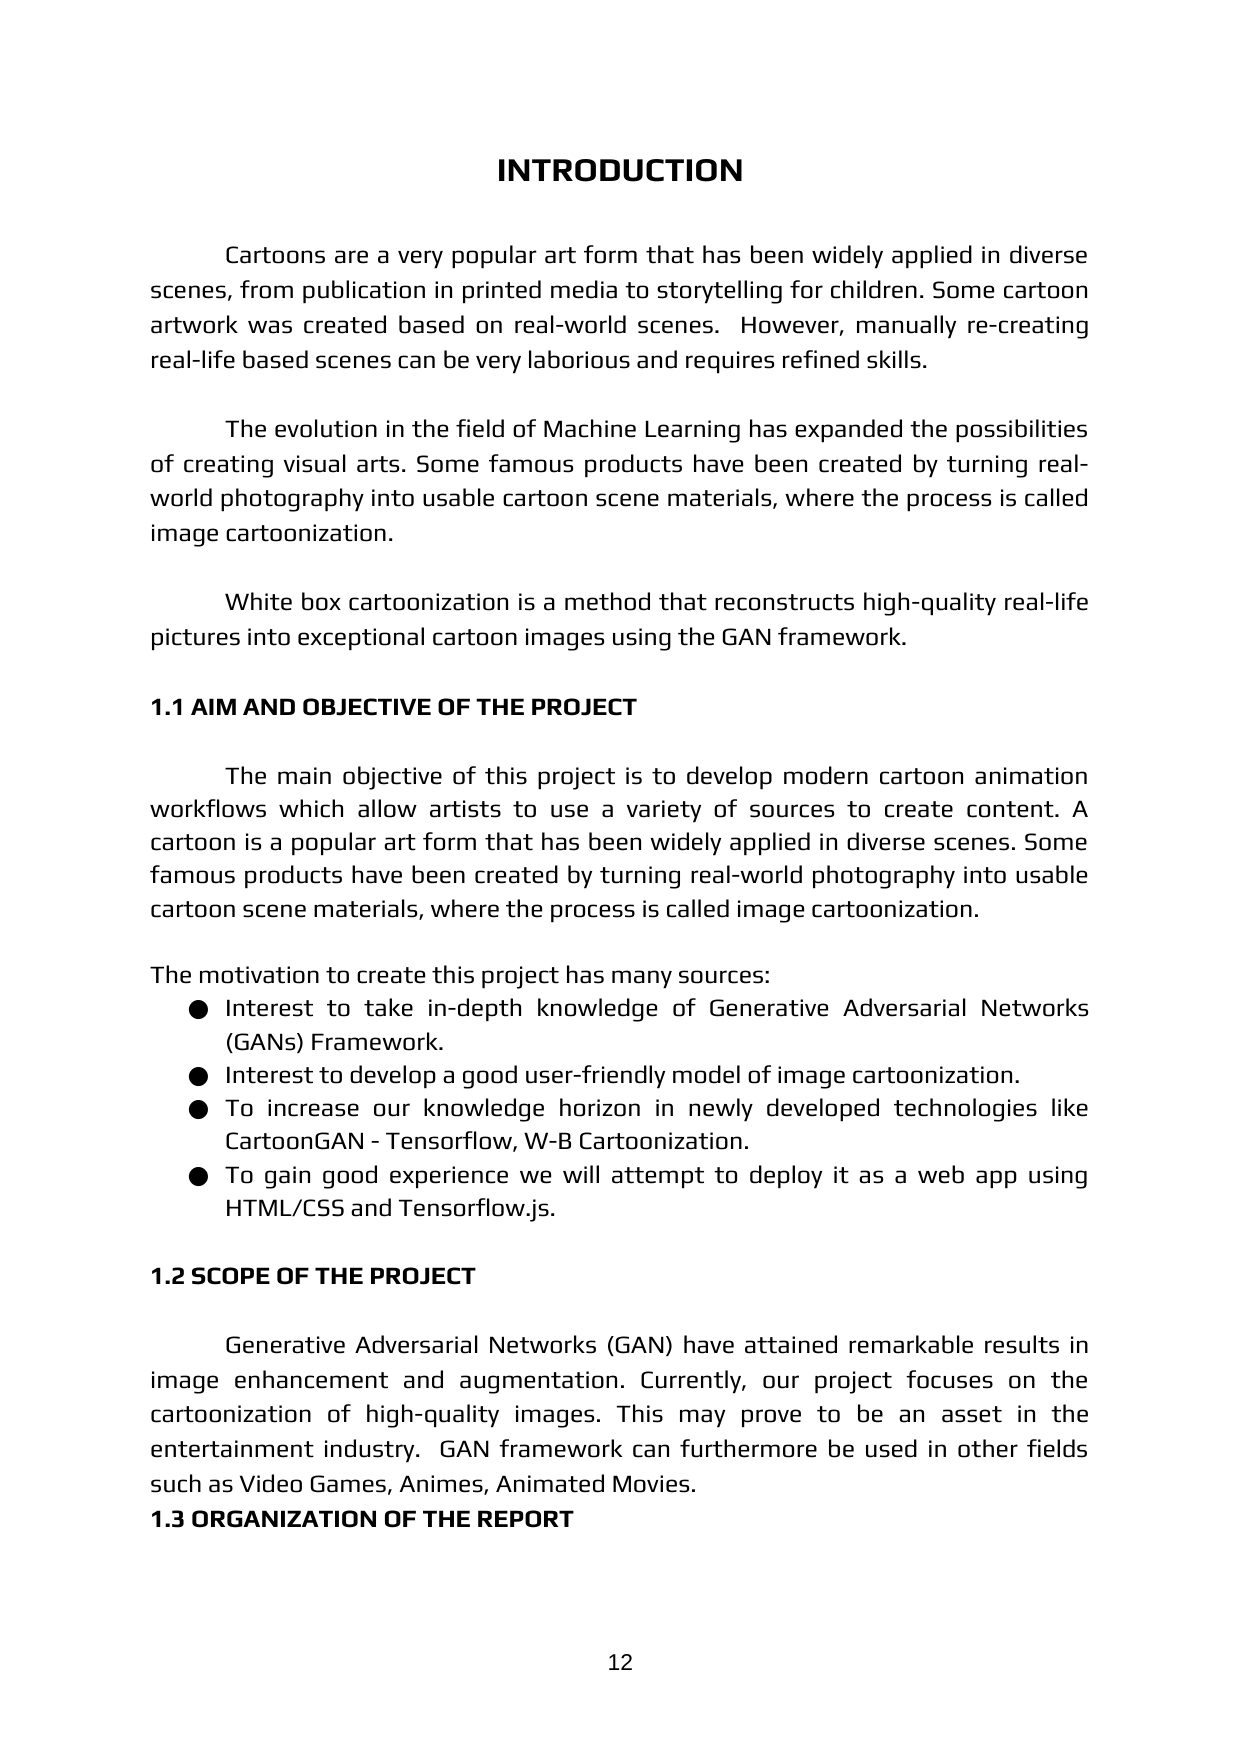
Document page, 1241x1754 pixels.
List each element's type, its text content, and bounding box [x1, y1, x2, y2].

text White box cartoonization is a method that reconstructs high-quality real-life pictures into exceptional cartoon images using the GAN framework. [150, 587, 1090, 651]
list Interest to take in-depth knowledge of Generative Adversarial Networks (GANs) Framework. [187, 993, 1090, 1056]
list To increase our knowledge horizon in newly developed technologies like CartoonGAN - Tensorflow, W-B Cartoonization. [187, 1093, 1090, 1155]
list Interest to develop a good user-friendly model of image cartoonization. [187, 1060, 1090, 1089]
text The main objective of this project is to develop modern cartoon animation workflows which allow artists to use a variety of sources to create content. A cartoon is a popular art form that has been widely applied in diverse scenes. Some famous products have been created by turning real-world photography into usable cartoon scene materials, where the process is called image cartoonization. [150, 761, 1090, 923]
text The motivation to create this project has many sources: [150, 960, 1090, 989]
text INTRODUCTION [150, 150, 1090, 188]
text 1.1 AIM AND OBJECTIVE OF THE PROJECT [150, 691, 1090, 720]
text 1.3 ORGANIZATION OF THE REPORT [150, 1503, 1090, 1532]
text 1.2 SCOPE OF THE PROJECT [150, 1261, 1090, 1290]
text The evolution in the field of Machine Learning has expanded the possibilities of creating visual arts. Some famous products have been created by turning real-world photography into usable cartoon scene materials, where the process is called image cartoonization. [150, 414, 1090, 547]
text Cartoons are a very popular art form that has been widely applied in diverse scenes, from publication in printed media to storytelling for children. Some cartoon artwork was created based on real-world scenes. However, manually re-creating real-life based scenes can be very laborious and requires refined skills. [150, 241, 1090, 373]
list To gain good experience we will attempt to deploy it as a web app using HTML/CSS and Tensorflow.js. [187, 1159, 1090, 1222]
text Generative Adversarial Networks (GAN) have attained remarkable results in image enhancement and augmentation. Currently, our project focuses on the cartoonization of high-quality images. This may prove to be an asset in the entertainment industry. GAN framework can furthermore be used in other fields such as Video Games, Animes, Animated Movies. [150, 1330, 1090, 1498]
